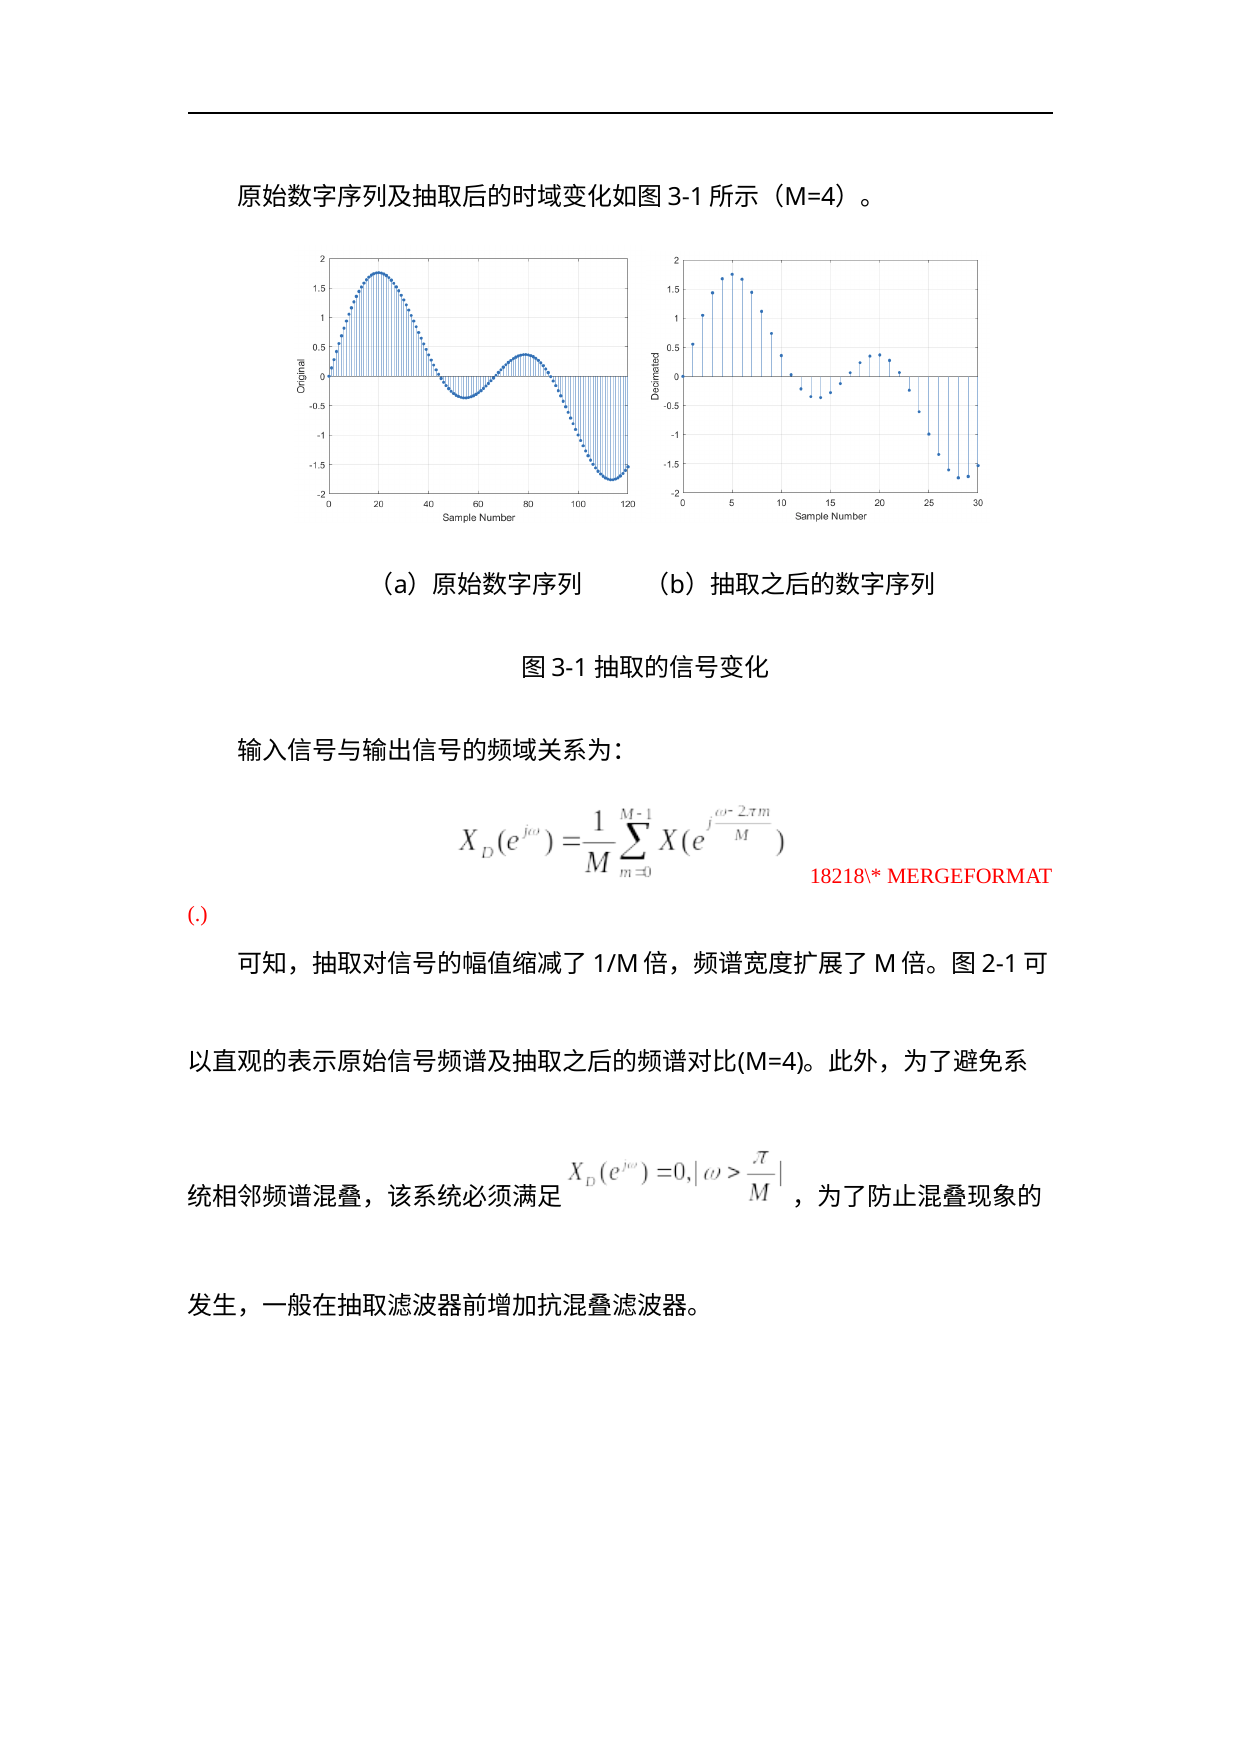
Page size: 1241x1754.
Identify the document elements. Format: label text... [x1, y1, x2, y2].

text 输入信号与输出信号的频域关系为： [187, 716, 1053, 781]
text 可知，抽取对信号的幅值缩减了1/M倍，频谱宽度扩展了M倍。图2-1可以直观的表示原始信号频谱及抽取之后的频谱对比(M=4)。此外，为了避免系统相邻频谱混叠，该系统必须满足 ，为了防止混叠现象的发生，一般在抽取滤波器前增加抗混叠滤波器。 [187, 929, 1053, 1336]
picture [293, 245, 990, 523]
text 原始数字序列及抽取后的时域变化如图3-1所示（M=4）。 [187, 162, 1053, 227]
text 图3-1 抽取的信号变化 [187, 633, 1053, 698]
text （a）原始数字序列 （b）抽取之后的数字序列 [187, 550, 1053, 615]
